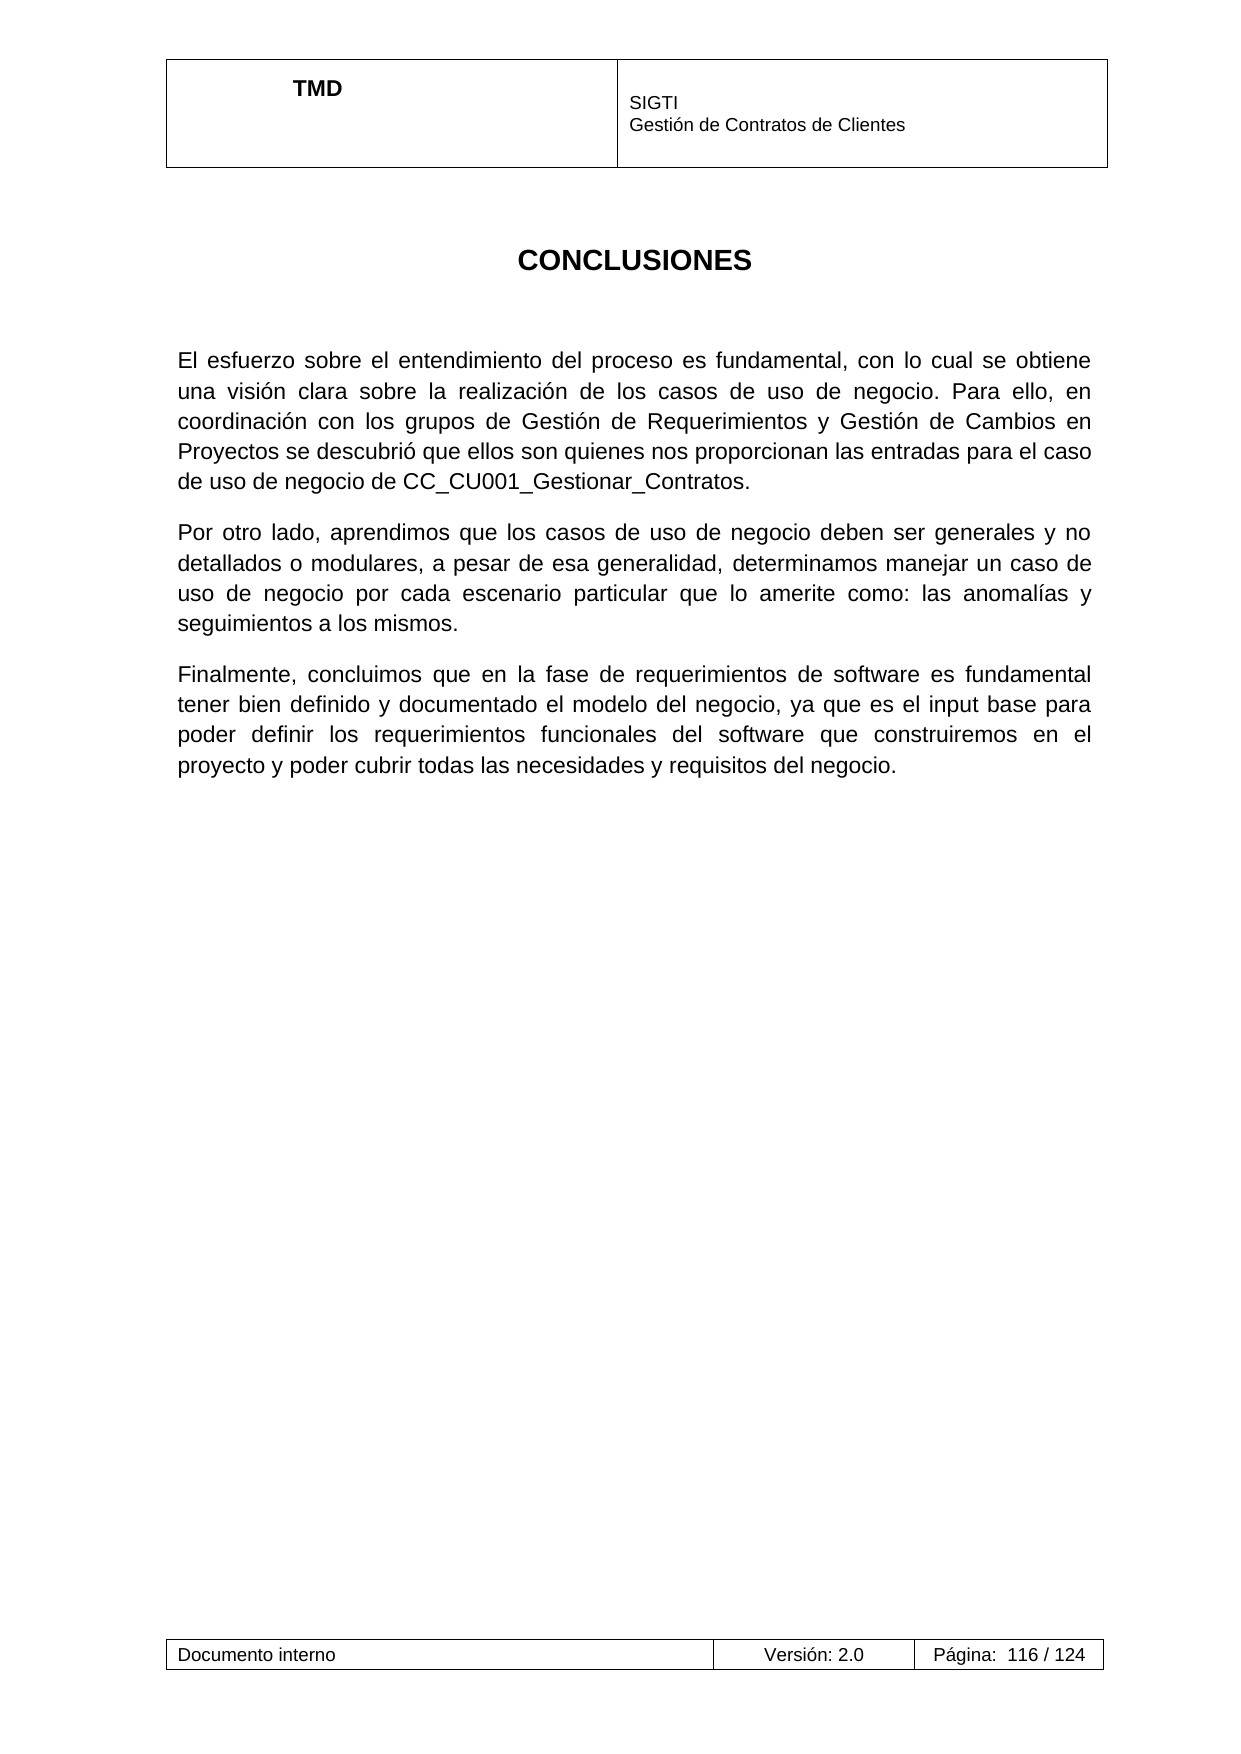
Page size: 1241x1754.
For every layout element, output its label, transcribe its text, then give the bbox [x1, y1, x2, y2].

text Finalmente, concluimos que en la fase de requerimientos de software es fundamental tener bien definido y documentado el modelo del negocio, ya que es el input base para poder definir los requerimientos funcionales del software que construiremos en el proyecto y poder cubrir todas las necesidades y requisitos del negocio. [177, 661, 1092, 778]
text El esfuerzo sobre el entendimiento del proceso es fundamental, con lo cual se obtiene una visión clara sobre la realización de los casos de uso de negocio. Para ello, en coordinación con los grupos de Gestión de Requerimientos y Gestión de Cambios en Proyectos se descubrió que ellos son quienes nos proporcionan las entradas para el caso de uso de negocio de CC_CU001_Gestionar_Contratos. [177, 347, 1092, 495]
subtitle CONCLUSIONES [177, 243, 1092, 277]
text Por otro lado, aprendimos que los casos de uso de negocio deben ser generales y no detallados o modulares, a pesar de esa generalidad, determinamos manejar un caso de uso de negocio por cada escenario particular que lo amerite como: las anomalías y seguimientos a los mismos. [177, 519, 1092, 636]
